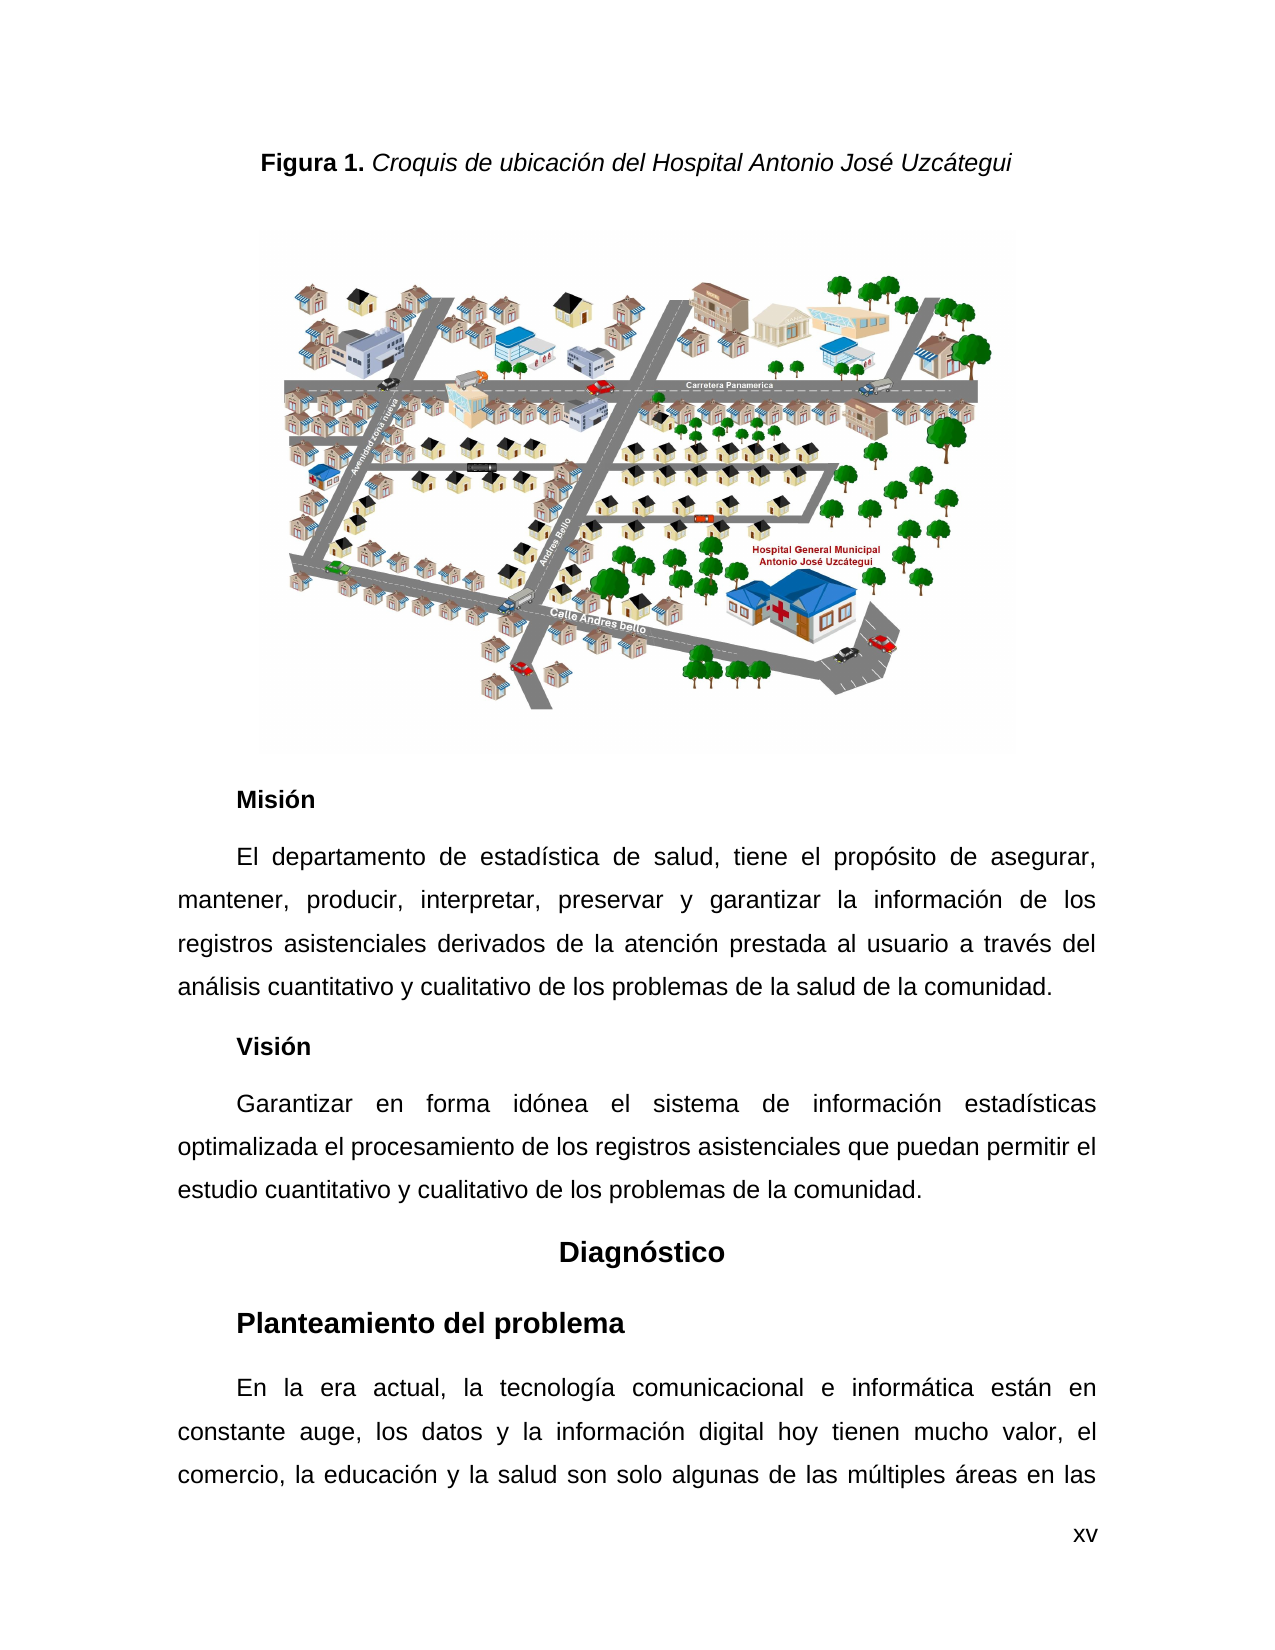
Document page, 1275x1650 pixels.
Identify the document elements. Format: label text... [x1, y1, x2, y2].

picture [258, 230, 1017, 754]
text El departamento de estadística de salud, tiene el propósito de asegurar, mantener, producir, interpretar, preservar y garantizar la información de los registros asistenciales derivados de la atención prestada al usuario a través del análisis cuantitativo y cualitativo de los problemas de la salud de la comunidad. [177, 842, 1098, 1001]
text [177, 1373, 1098, 1488]
subtitle Diagnóstico [187, 1235, 1098, 1269]
subtitle Visión [236, 1032, 1098, 1060]
text Garantizar en forma idónea el sistema de información estadísticas optimalizada el procesamiento de los registros asistenciales que puedan permitir el estudio cuantitativo y cualitativo de los problemas de la comunidad. [177, 1089, 1098, 1204]
subtitle Planteamiento del problema [236, 1306, 1098, 1340]
subtitle Misión [236, 785, 1098, 814]
text Figura 1. Croquis de ubicación del Hospital Antonio José Uzcátegui [177, 148, 1098, 176]
